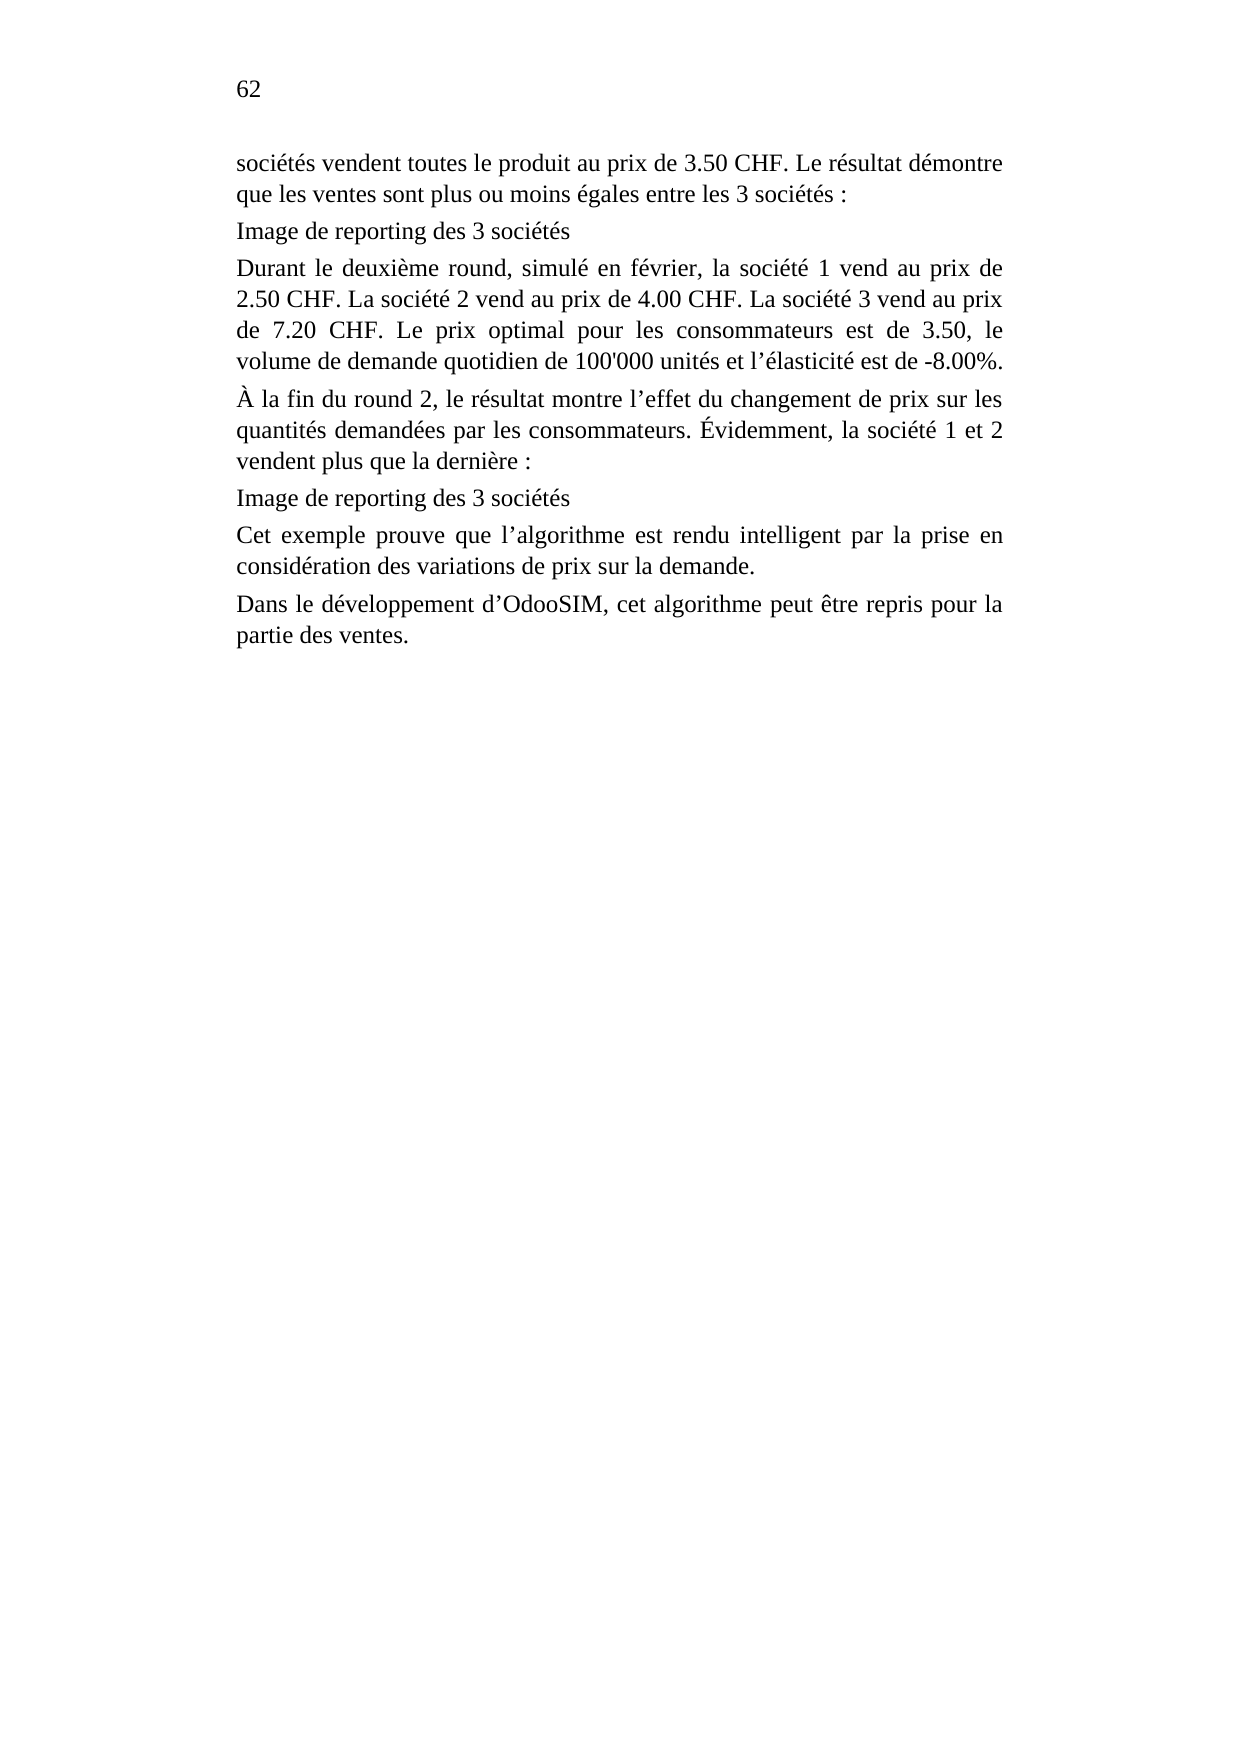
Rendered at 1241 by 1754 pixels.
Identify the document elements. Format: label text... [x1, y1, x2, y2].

text Image de reporting des 3 sociétés [236, 483, 1004, 512]
text Cet exemple prouve que l’algorithme est rendu intelligent par la prise en considération des variations de prix sur la demande. [236, 520, 1004, 580]
text Durant le deuxième round, simulé en février, la société 1 vend au prix de 2.50 CHF. La société 2 vend au prix de 4.00 CHF. La société 3 vend au prix de 7.20 CHF. Le prix optimal pour les consommateurs est de 3.50, le volume de demande quotidien de 100'000 unités et l’élasticité est de -8.00%. [236, 253, 1004, 375]
text Image de reporting des 3 sociétés [236, 216, 1004, 245]
text Dans le développement d’OdooSIM, cet algorithme peut être repris pour la partie des ventes. [236, 589, 1004, 648]
text À la fin du round 2, le résultat montre l’effet du changement de prix sur les quantités demandées par les consommateurs. Évidemment, la société 1 et 2 vendent plus que la dernière : [236, 384, 1004, 474]
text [236, 148, 1004, 207]
